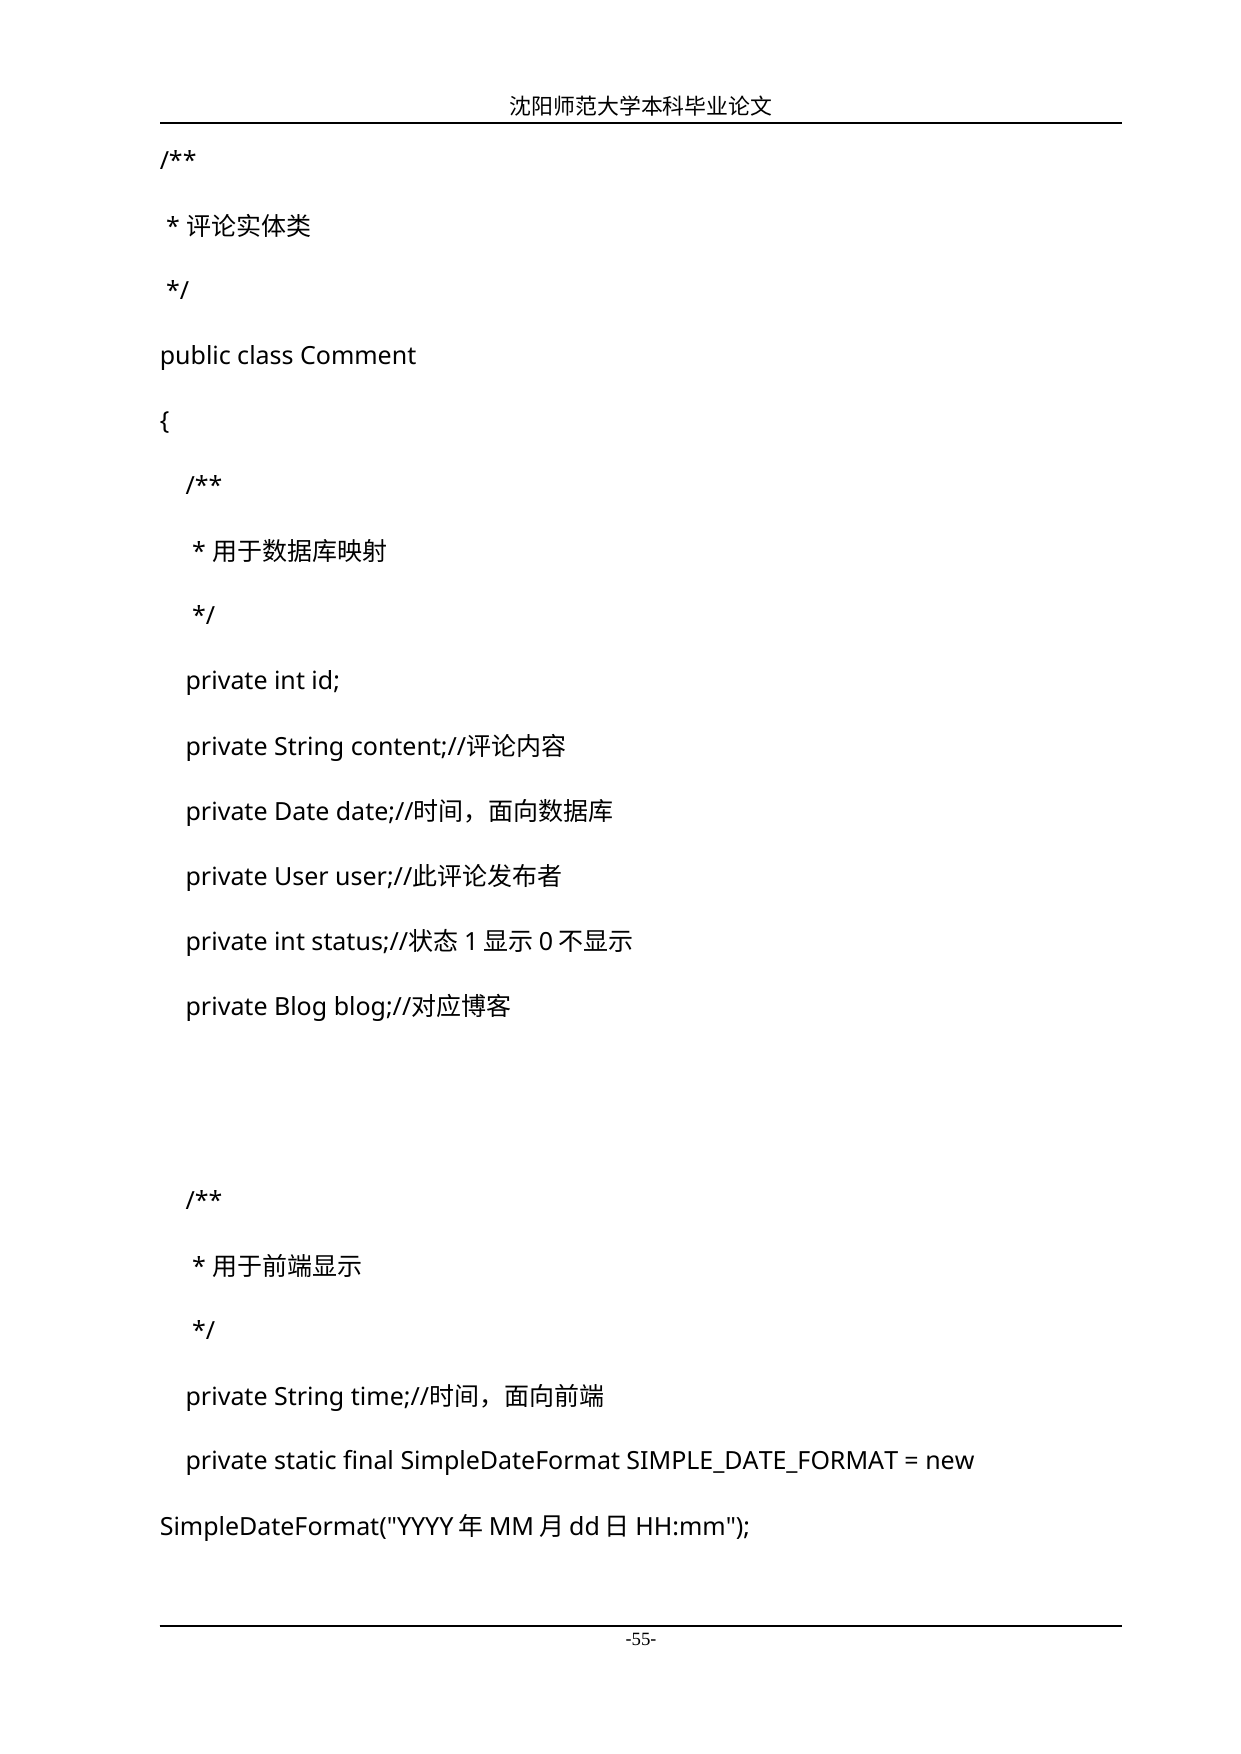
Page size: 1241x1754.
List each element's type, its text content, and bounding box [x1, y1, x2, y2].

text private String content;//评论内容 [159, 712, 1122, 777]
text private Blog blog;//对应博客 [159, 972, 1122, 1037]
text */ [159, 1297, 1122, 1362]
text private Date date;//时间，面向数据库 [159, 777, 1122, 842]
text private String time;//时间，面向前端 [159, 1362, 1122, 1427]
text /** [159, 452, 1122, 517]
text private User user;//此评论发布者 [159, 842, 1122, 907]
text public class Comment [159, 322, 1122, 387]
text * 评论实体类 [159, 192, 1122, 257]
text * 用于数据库映射 [159, 517, 1122, 582]
text { [159, 387, 1122, 452]
text */ [159, 257, 1122, 322]
text /** [159, 127, 1122, 192]
text private int status;//状态 1显示 0不显示 [159, 907, 1122, 972]
text private int id; [159, 647, 1122, 712]
text */ [159, 582, 1122, 647]
text private static final SimpleDateFormat SIMPLE_DATE_FORMAT = new SimpleDateFormat("YYYY年MM月dd日 HH:mm"); [159, 1427, 1122, 1557]
text * 用于前端显示 [159, 1232, 1122, 1297]
text /** [159, 1167, 1122, 1232]
